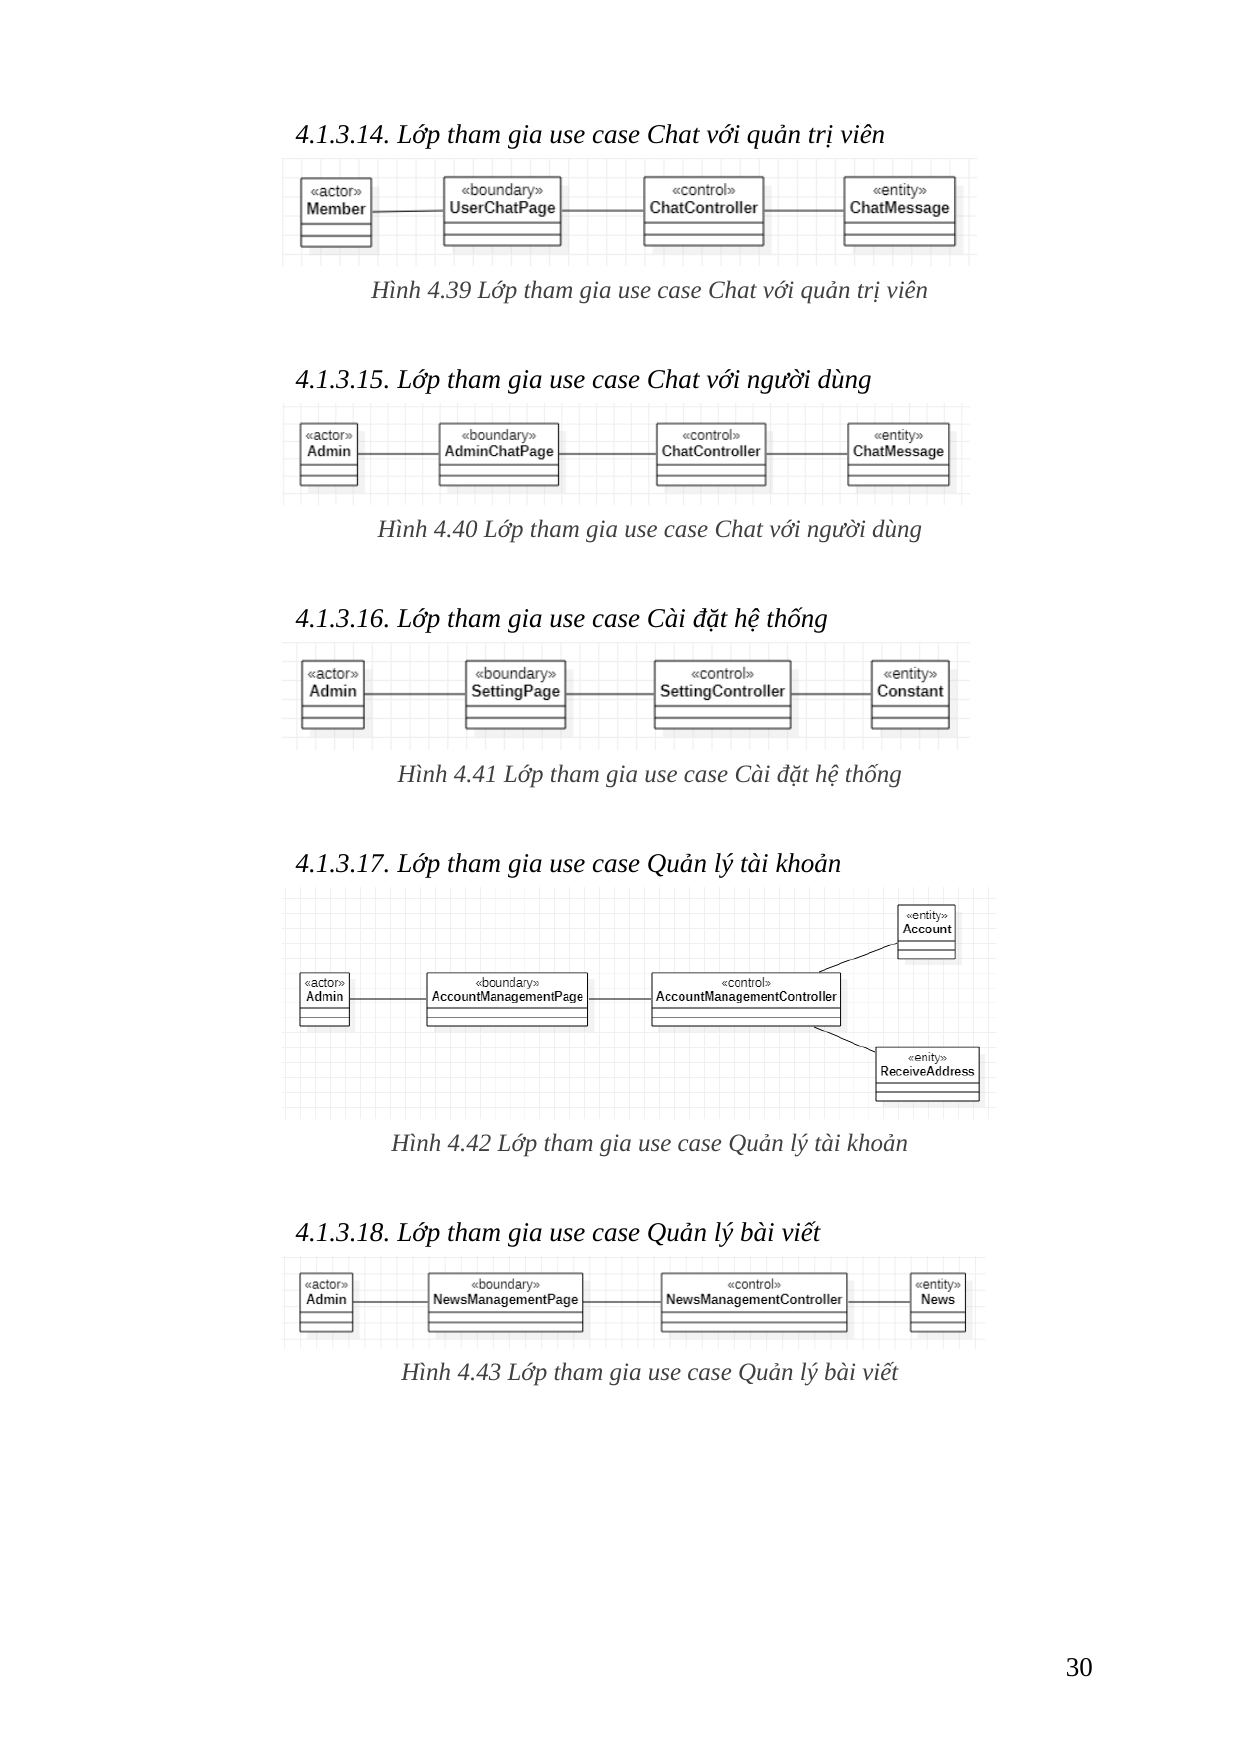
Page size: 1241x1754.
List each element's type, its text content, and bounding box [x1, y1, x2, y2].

picture [281, 642, 971, 750]
subtitle Lớp tham gia use case Chat với quản trị viên [207, 118, 1092, 149]
subtitle Lớp tham gia use case Chat với người dùng [207, 363, 1092, 394]
picture [281, 887, 997, 1119]
picture [281, 403, 971, 505]
subtitle Lớp tham gia use case Quản lý bài viết [207, 1216, 1092, 1247]
subtitle Lớp tham gia use case Cài đặt hệ thống [207, 602, 1092, 633]
picture [281, 1256, 986, 1349]
subtitle Lớp tham gia use case Quản lý tài khoản [207, 847, 1092, 878]
picture [281, 158, 978, 266]
